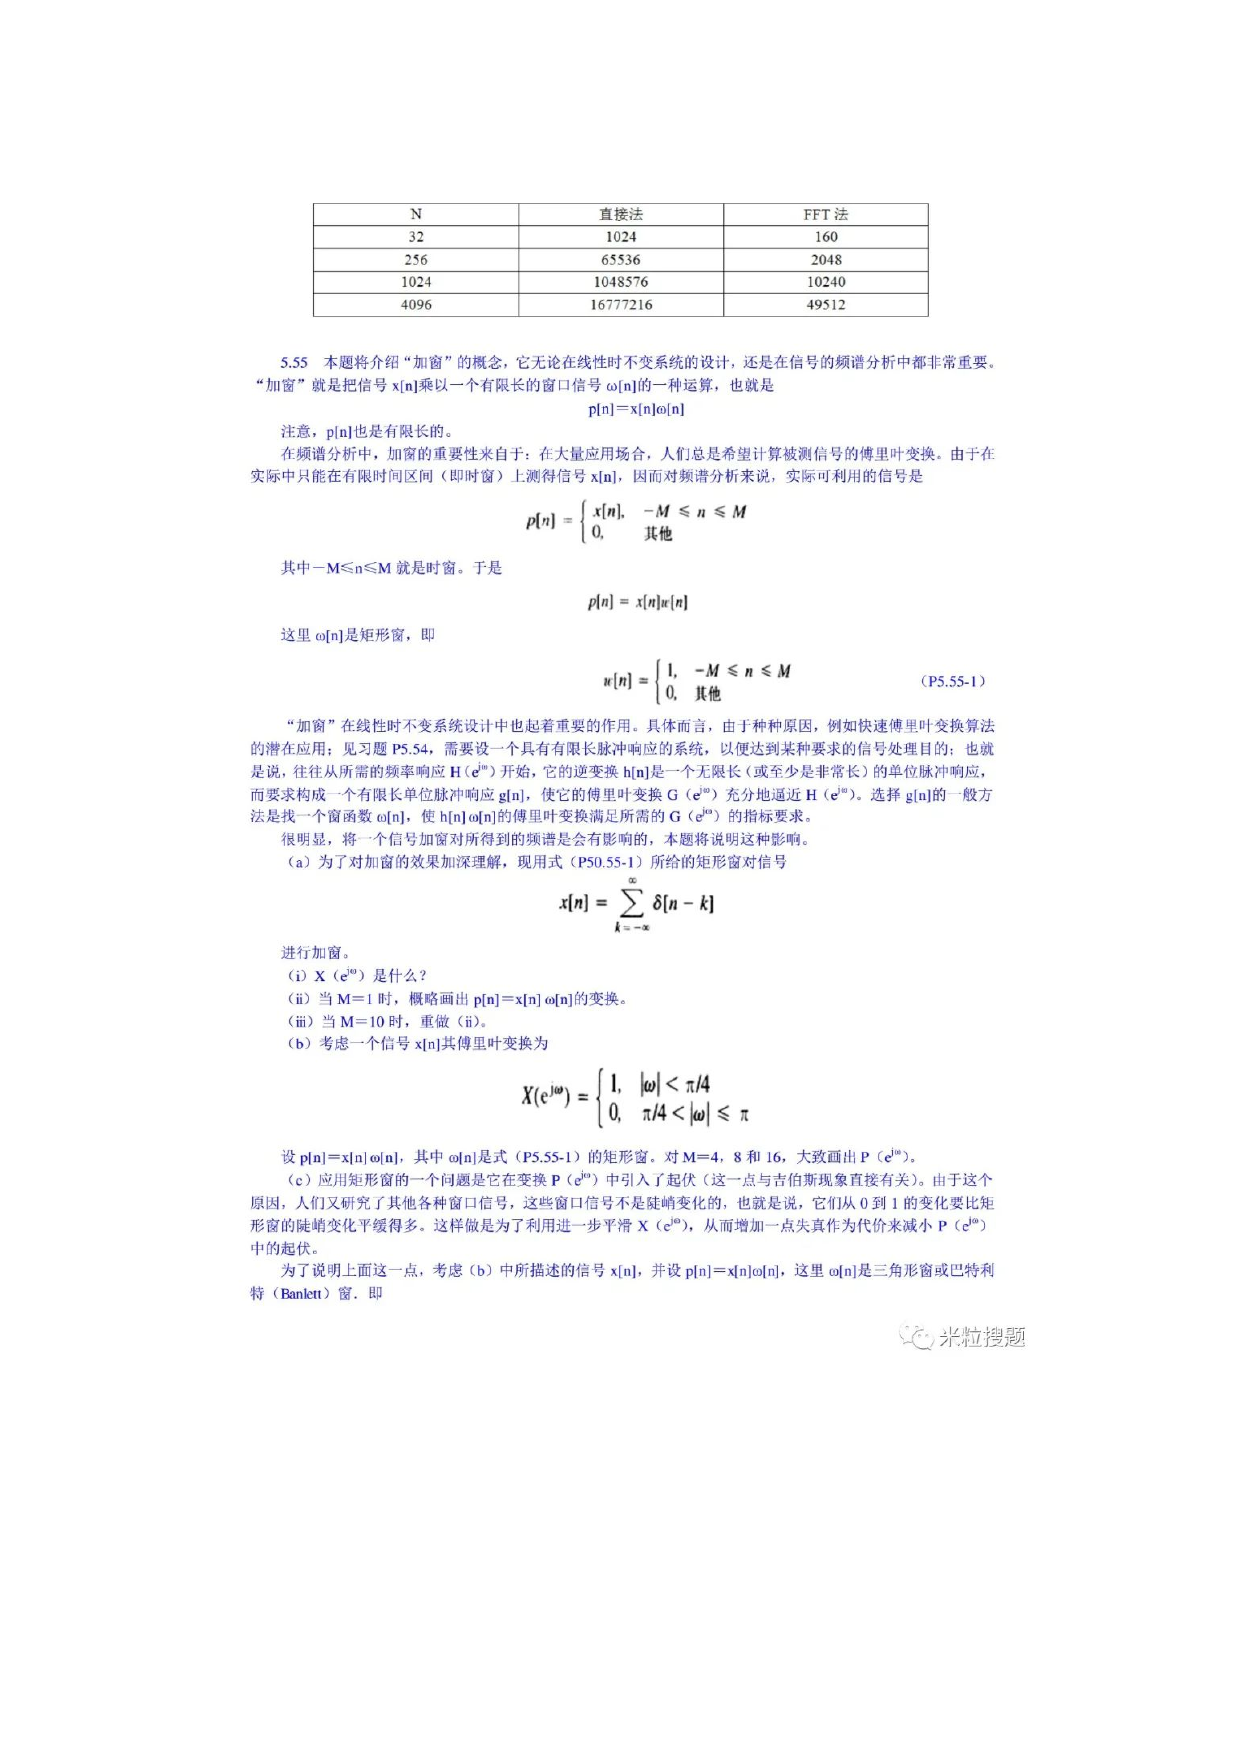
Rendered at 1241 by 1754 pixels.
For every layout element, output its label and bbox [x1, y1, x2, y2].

picture [187, 152, 1053, 1375]
